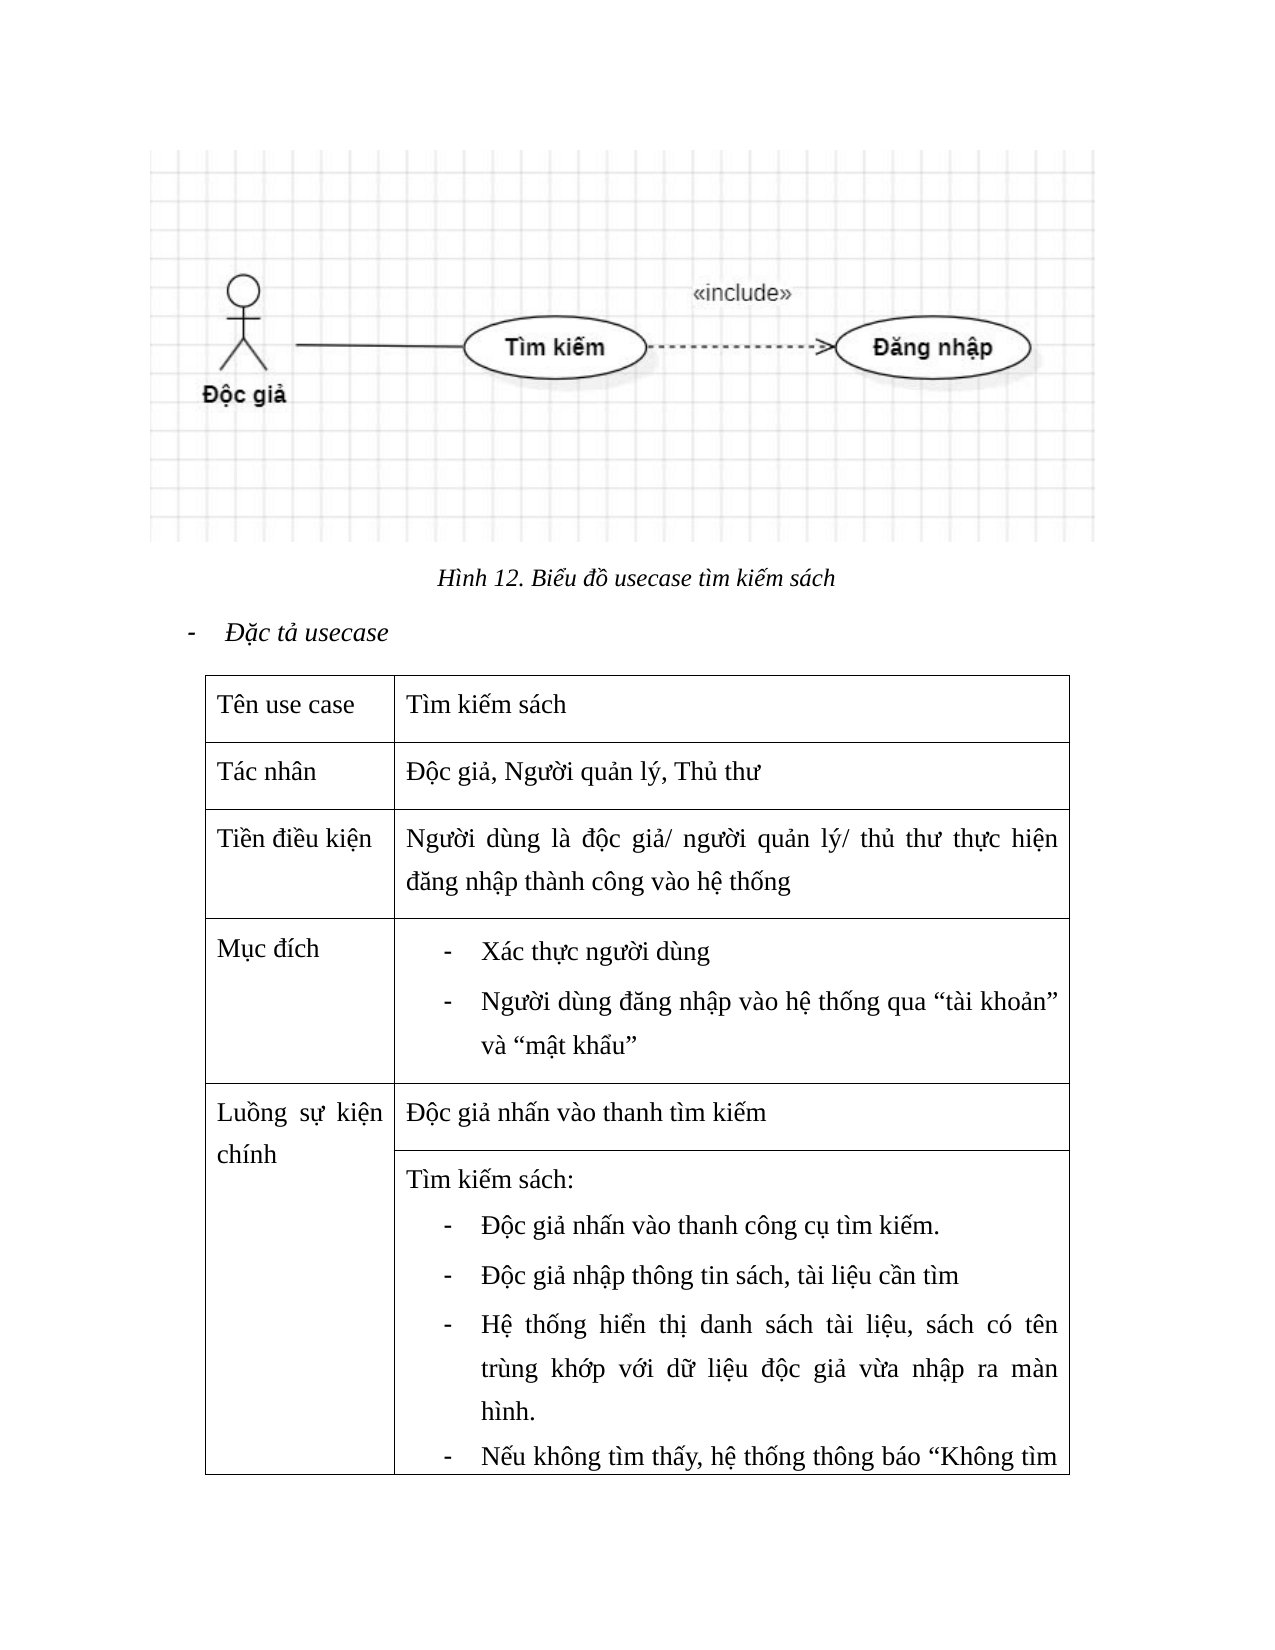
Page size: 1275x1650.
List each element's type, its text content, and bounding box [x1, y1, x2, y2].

table_header Tên use case [206, 676, 394, 742]
text Hình 12. Biểu đồ usecase tìm kiếm sách [150, 563, 1125, 592]
table_cell Xác thực người dùng Người dùng đăng nhập vào hệ thống qua “tài khoản” và “mật khẩu” [395, 919, 1069, 1083]
table_cell Tác nhân [206, 743, 394, 809]
table_cell Tiền điều kiện [206, 810, 394, 918]
table_cell Luồng sự kiện chính [206, 1084, 394, 1473]
table_header Tìm kiếm sách [395, 676, 1069, 742]
table_cell Người dùng là độc giả/ người quản lý/ thủ thư thực hiện đăng nhập thành công vào hệ thống [395, 810, 1069, 918]
picture [150, 150, 1096, 542]
table_cell Mục đích [206, 919, 394, 1083]
table_cell Độc giả nhấn vào thanh tìm kiếm [395, 1084, 1069, 1150]
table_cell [395, 1151, 1069, 1473]
table_cell Độc giả, Người quản lý, Thủ thư [395, 743, 1069, 809]
list Đặc tả usecase [187, 612, 1125, 649]
